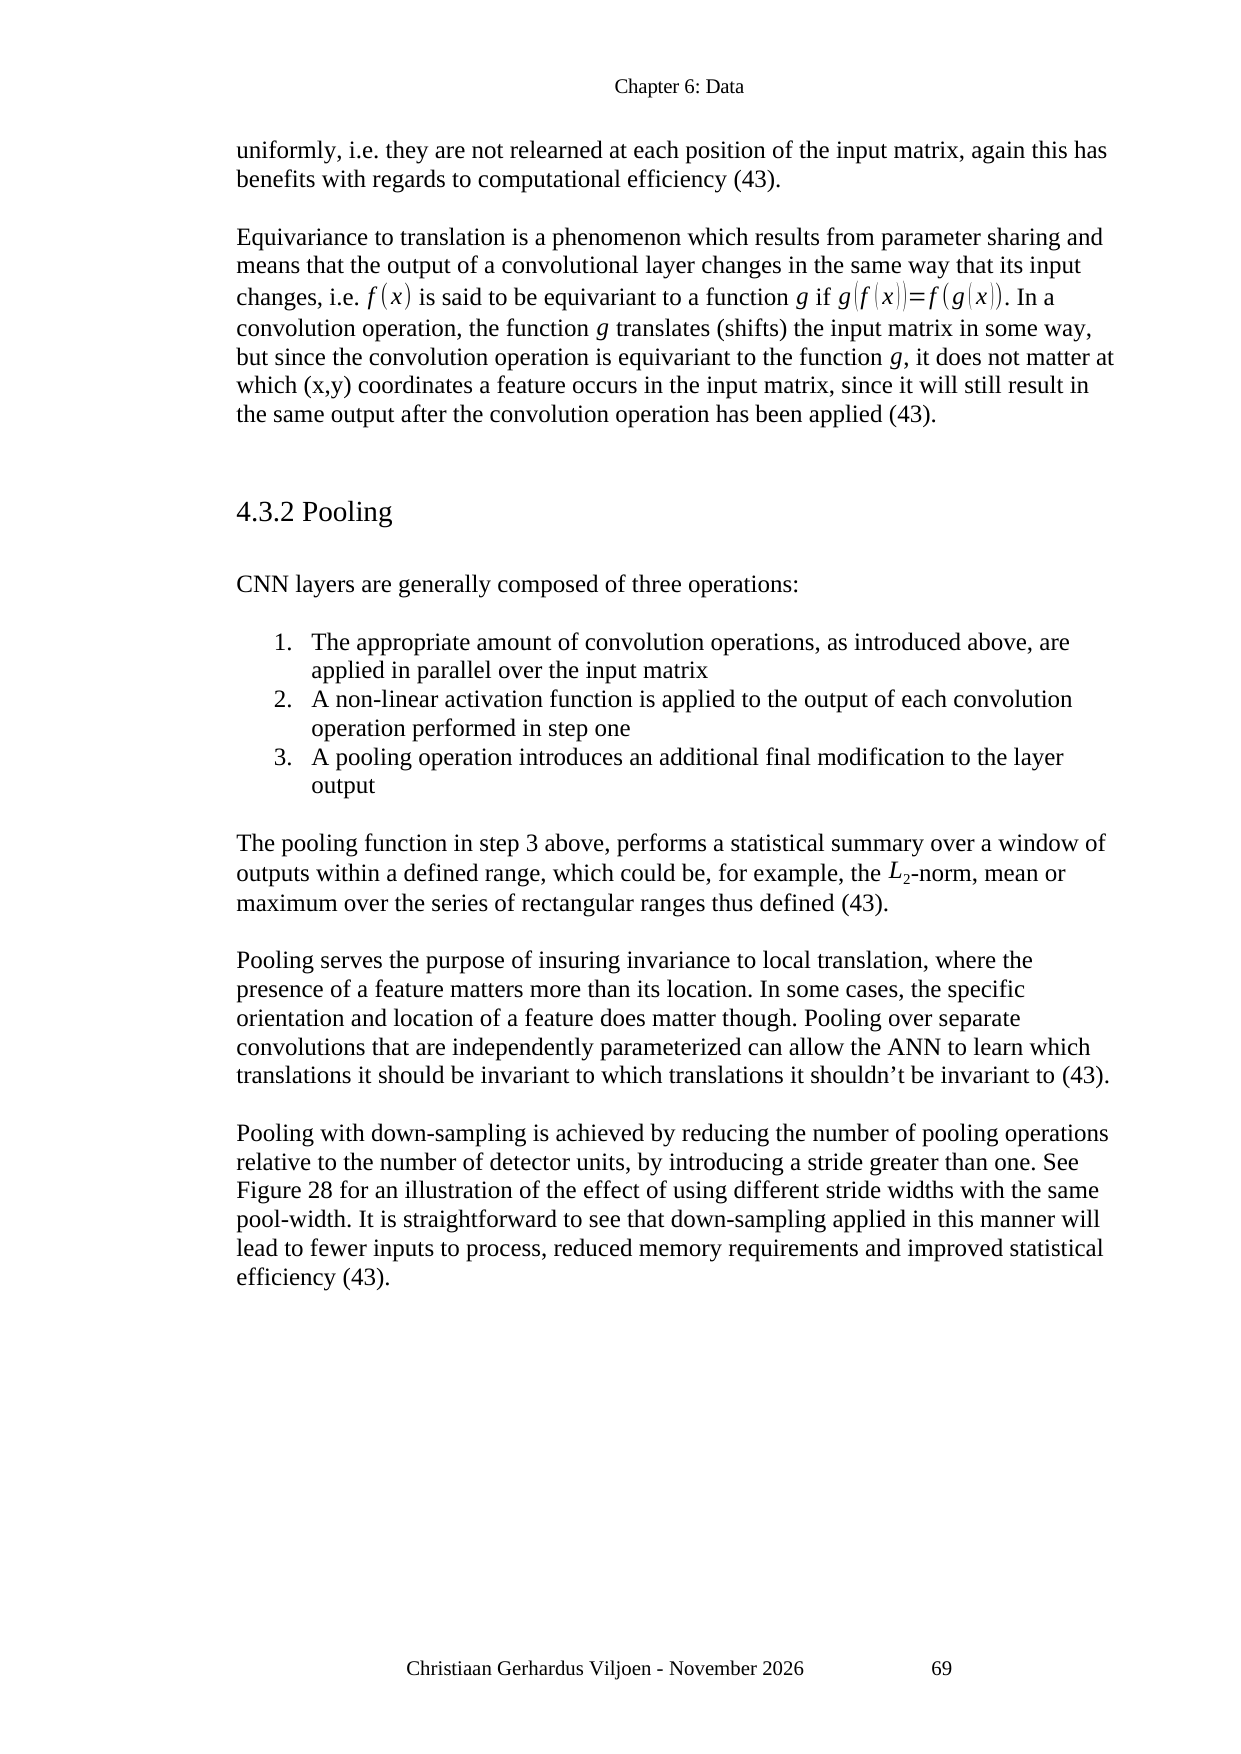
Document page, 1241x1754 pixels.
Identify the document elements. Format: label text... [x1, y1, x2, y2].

text Pooling serves the purpose of insuring invariance to local translation, where the presence of a feature matters more than its location. In some cases, the specific orientation and location of a feature does matter though. Pooling over separate convolutions that are independently parameterized can allow the ANN to learn which translations it should be invariant to which translations it shouldn’t be invariant to . [236, 946, 1122, 1089]
text CNN layers are generally composed of three operations: [236, 569, 1122, 598]
list A pooling operation introduces an additional final modification to the layer output [274, 742, 1122, 799]
list The appropriate amount of convolution operations, as introduced above, are applied in parallel over the input matrix [274, 627, 1122, 684]
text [236, 135, 1122, 193]
list A non-linear activation function is applied to the output of each convolution operation performed in step one [274, 684, 1122, 742]
subtitle Pooling [236, 494, 1122, 528]
text The pooling function in step 3 above, performs a statistical summary over a window of outputs within a defined range, which could be, for example, the -norm, mean or maximum over the series of rectangular ranges thus defined . [236, 828, 1122, 917]
text Equivariance to translation is a phenomenon which results from parameter sharing and means that the output of a convolutional layer changes in the same way that its input changes, i.e. is said to be equivariant to a function if . In a convolution operation, the function translates (shifts) the input matrix in some way, but since the convolution operation is equivariant to the function , it does not matter at which (x,y) coordinates a feature occurs in the input matrix, since it will still result in the same output after the convolution operation has been applied . [236, 222, 1122, 428]
text Pooling with down-sampling is achieved by reducing the number of pooling operations relative to the number of detector units, by introducing a stride greater than one. See Figure 28 for an illustration of the effect of using different stride widths with the same pool-width. It is straightforward to see that down-sampling applied in this manner will lead to fewer inputs to process, reduced memory requirements and improved statistical efficiency . [236, 1118, 1122, 1291]
